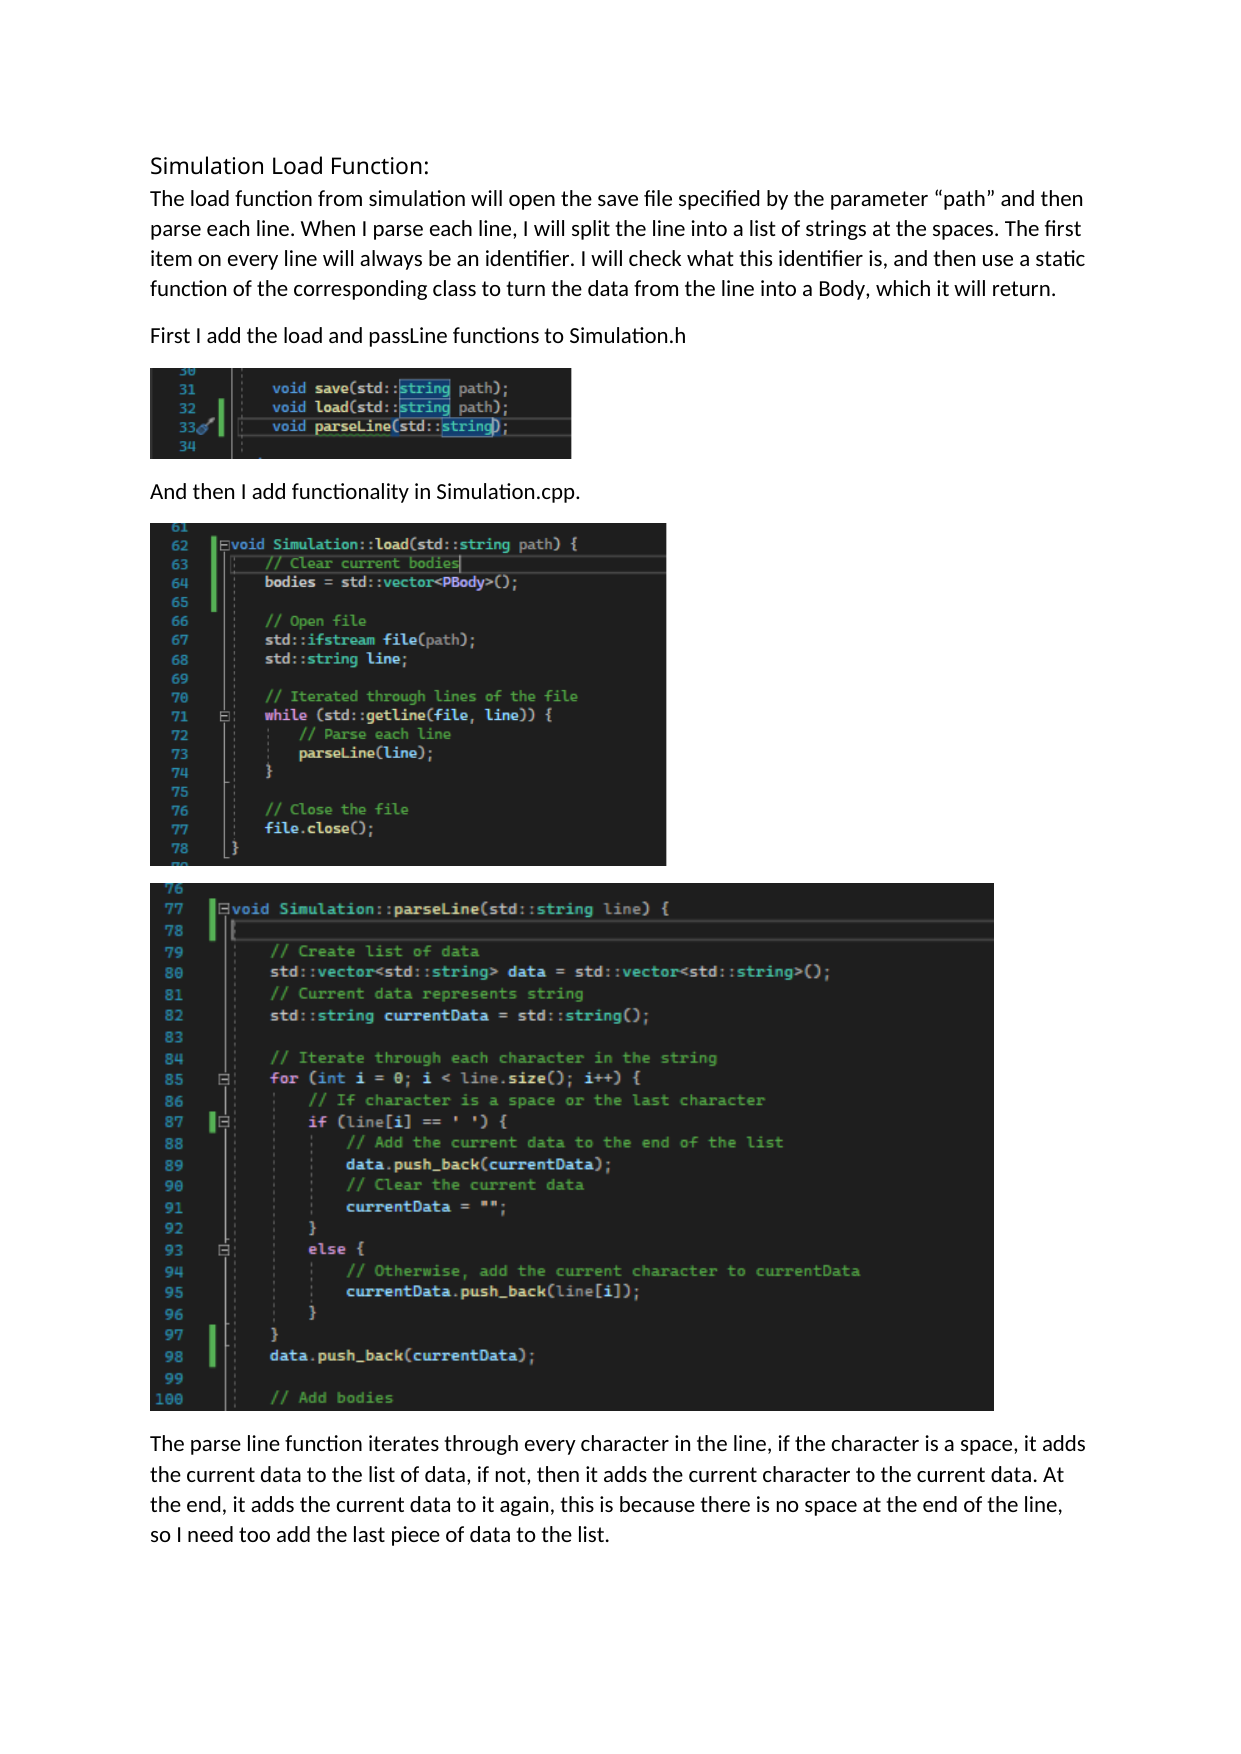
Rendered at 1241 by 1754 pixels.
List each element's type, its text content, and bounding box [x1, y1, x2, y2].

text First I add the load and passLine functions to Simulation.h [150, 321, 1090, 349]
text The parse line function iterates through every character in the line, if the character is a space, it adds the current data to the list of data, if not, then it adds the current character to the current data. At the end, it adds the current data to it again, this is because there is no space at the end of the line, so I need too add the last piece of data to the list. [150, 1429, 1090, 1548]
picture [150, 368, 572, 459]
picture [150, 523, 667, 866]
picture [150, 883, 994, 1411]
subtitle Simulation Load Function: [150, 150, 1090, 181]
text And then I add functionality in Simulation.cpp. [150, 477, 1090, 505]
text The load function from simulation will open the save file specified by the parameter “path” and then parse each line. When I parse each line, I will split the line into a list of strings at the spaces. The first item on every line will always be an identifier. I will check what this identifier is, and then use a static function of the corresponding class to turn the data from the line into a Body, which it will return. [150, 184, 1090, 302]
